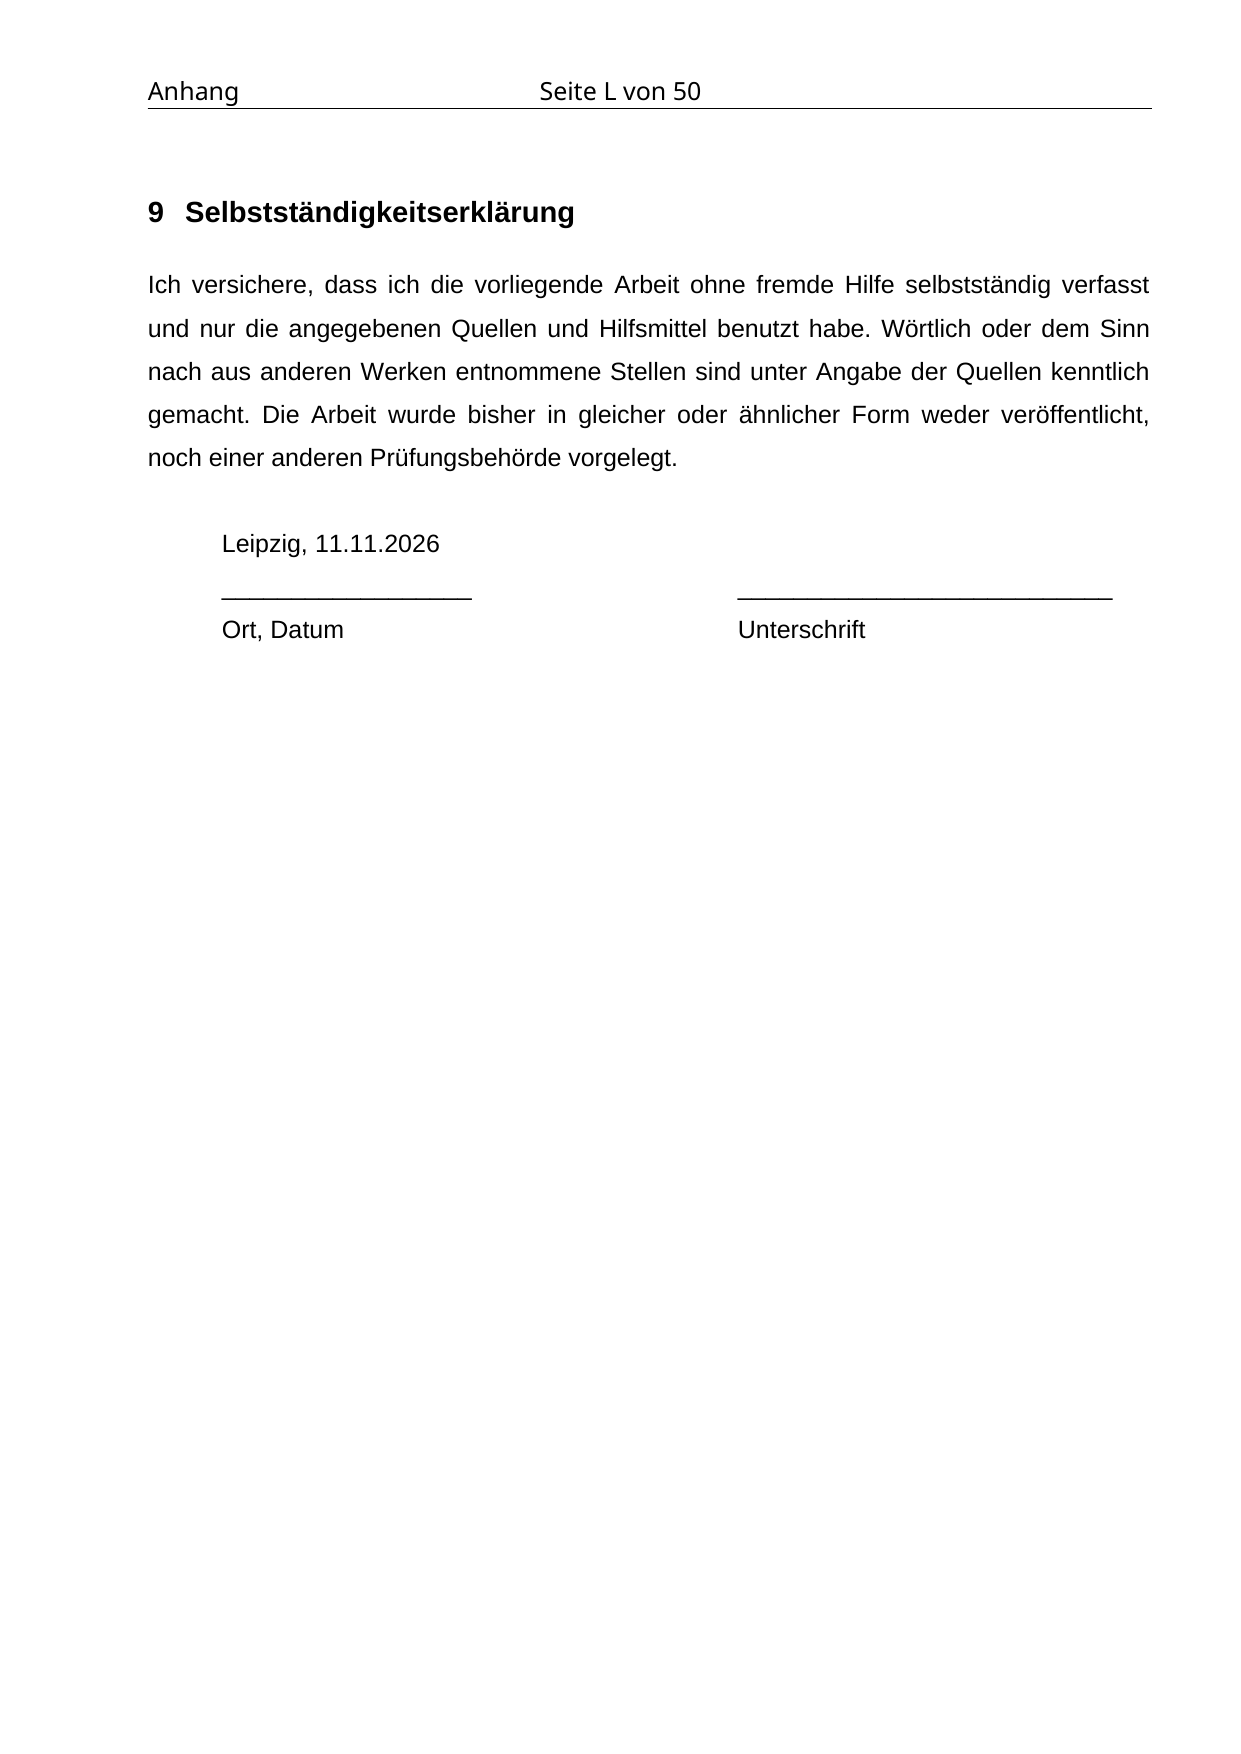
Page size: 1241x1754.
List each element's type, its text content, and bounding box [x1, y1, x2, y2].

subtitle Selbstständigkeitserklärung [148, 195, 1152, 229]
text __________________ ___________________________ [148, 572, 1152, 601]
text Ort, Datum Unterschrift [148, 615, 1152, 644]
text Ich versichere, dass ich die vorliegende Arbeit ohne fremde Hilfe selbstständig verfasst und nur die angegebenen Quellen und Hilfsmittel benutzt habe. Wörtlich oder dem Sinn nach aus anderen Werken entnommene Stellen sind unter Angabe der Quellen kenntlich gemacht. Die Arbeit wurde bisher in gleicher oder ähnlicher Form weder veröffentlicht, noch einer anderen Prüfungsbehörde vorgelegt. [148, 270, 1152, 472]
text Leipzig, 12.07.2018 [148, 529, 1152, 558]
